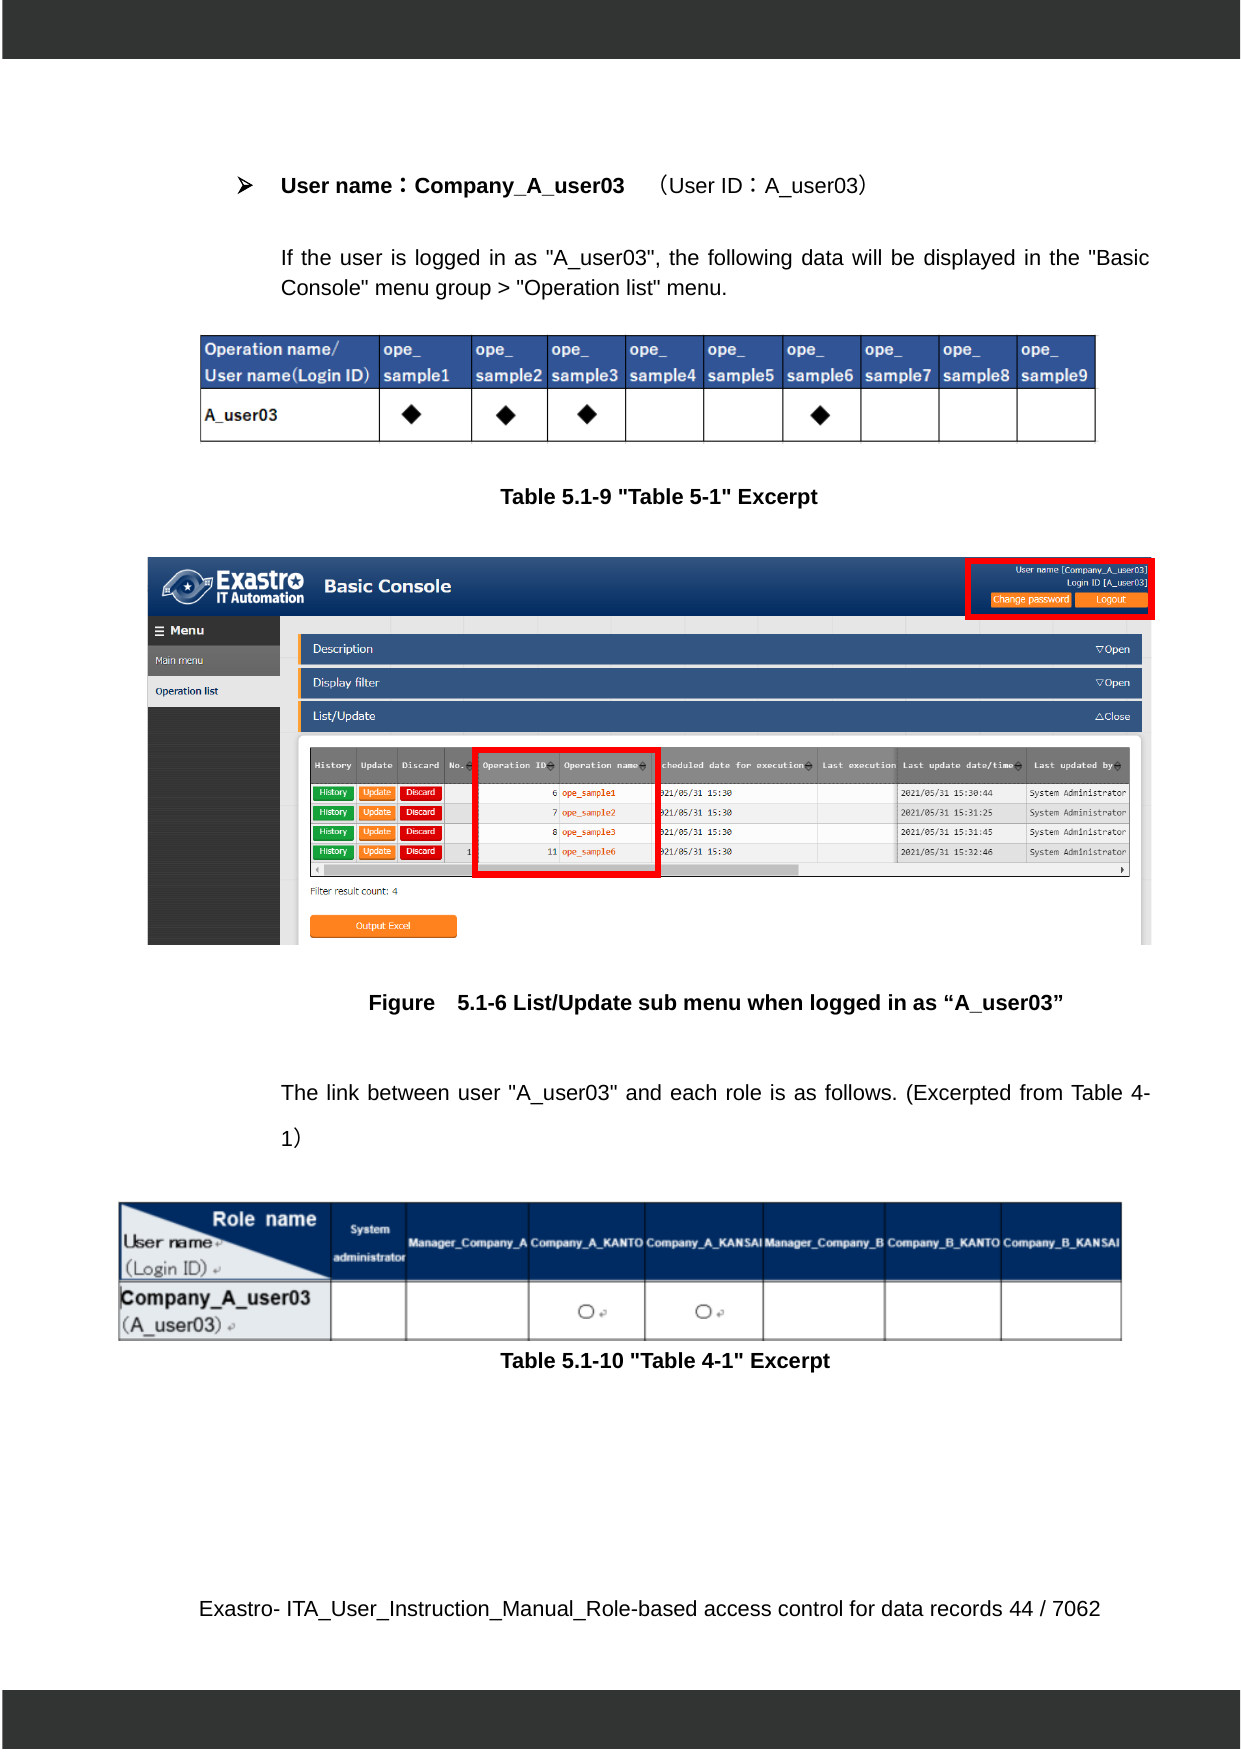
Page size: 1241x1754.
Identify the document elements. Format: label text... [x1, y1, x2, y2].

list Table 5.1-9 "Table 5-1" Excerpt [281, 481, 1152, 511]
picture [2, 1690, 1241, 1749]
picture [200, 334, 1099, 444]
picture [118, 1201, 1123, 1341]
picture [2, 0, 1241, 59]
picture [971, 564, 1148, 614]
list If the user is logged in as "A_user03", the following data will be displayed in the "Basic Console" menu group > "Operation list" menu. [281, 243, 1152, 303]
list Figure 5.1-6 List/Update sub menu when logged in as “A_user03” [281, 988, 1152, 1018]
list The link between user "A_user03" and each role is as follows. (Excerpted from Table 4-1） [281, 1077, 1152, 1167]
picture [147, 557, 1152, 945]
list User name：Company_A_user03 （User ID：A_user03） [236, 154, 1152, 213]
